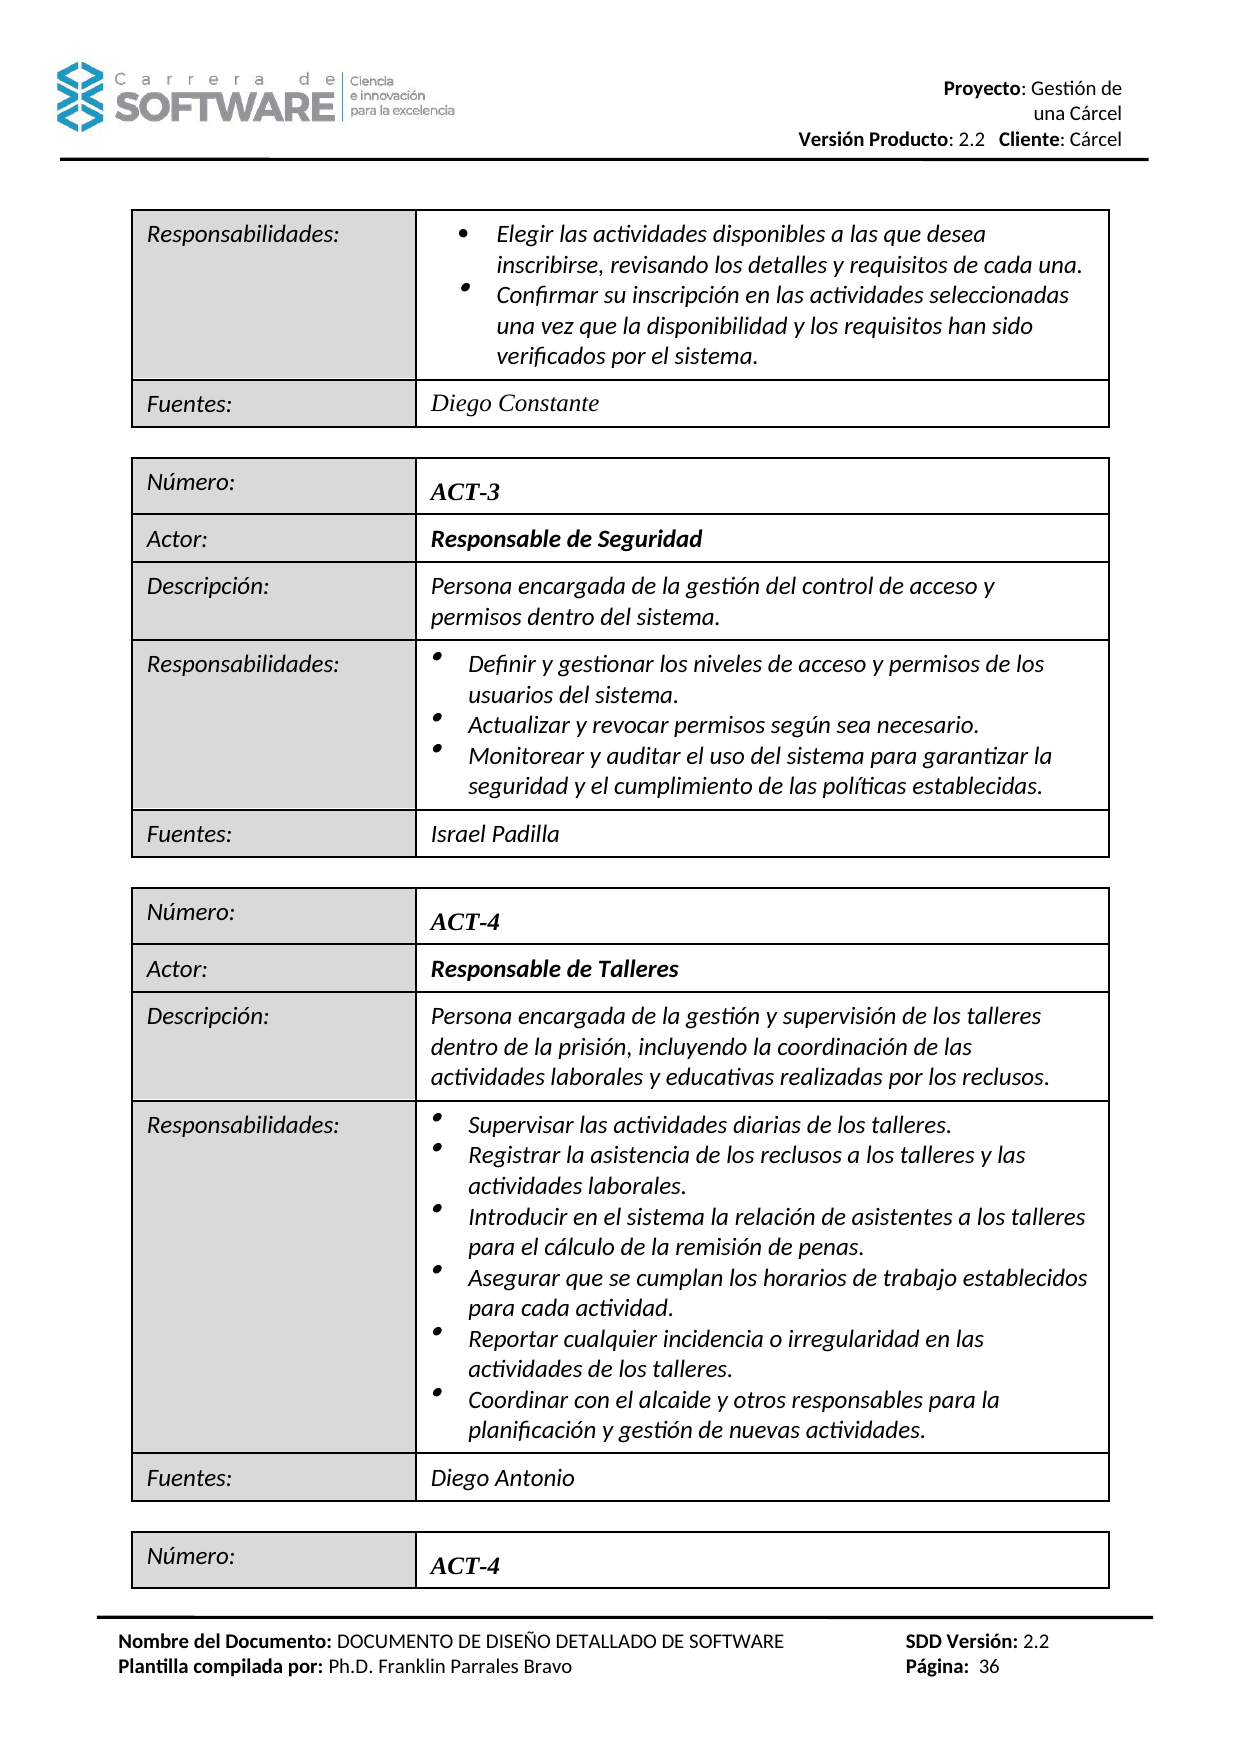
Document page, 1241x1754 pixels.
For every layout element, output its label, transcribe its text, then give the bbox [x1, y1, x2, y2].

table_cell Responsabilidades: [133, 211, 415, 378]
table_cell Persona encargada de la gestión y supervisión de los talleres dentro de la prisión, incluyendo la coordinación de las actividades laborales y educativas realizadas por los reclusos. [417, 993, 1108, 1099]
table_cell Descripción: [133, 563, 415, 639]
table_cell Elegir las actividades disponibles a las que desea inscribirse, revisando los detalles y requisitos de cada una. Confirmar su inscripción en las actividades seleccionadas una vez que la disponibilidad y los requisitos han sido verificados por el sistema. [417, 211, 1108, 378]
table_cell Responsable de Talleres [417, 945, 1108, 991]
table_cell Fuentes: [133, 1454, 415, 1500]
table_cell Responsabilidades: [133, 641, 415, 808]
table_header Número: [133, 1533, 415, 1587]
table_cell Persona encargada de la gestión del control de acceso y permisos dentro del sistema. [417, 563, 1108, 639]
table_cell Responsable de Seguridad [417, 515, 1108, 561]
table_cell Fuentes: [133, 811, 415, 856]
table_cell Actor: [133, 945, 415, 991]
table_header Número: [133, 889, 415, 943]
table_header ACT-4 [417, 889, 1108, 943]
table_cell Descripción: [133, 993, 415, 1099]
table_cell Diego Constante [417, 381, 1108, 426]
picture [46, 46, 461, 154]
table_header ACT-3 [417, 459, 1108, 513]
table_header ACT-4 [417, 1533, 1108, 1587]
table_header Número: [133, 459, 415, 513]
table_cell Fuentes: [133, 381, 415, 426]
table_cell Responsabilidades: [133, 1102, 415, 1452]
table_cell Diego Antonio [417, 1454, 1108, 1500]
table_cell Definir y gestionar los niveles de acceso y permisos de los usuarios del sistema. Actualizar y revocar permisos según sea necesario. Monitorear y auditar el uso del sistema para garantizar la seguridad y el cumplimiento de las políticas establecidas. [417, 641, 1108, 808]
table_cell Actor: [133, 515, 415, 561]
table_cell Supervisar las actividades diarias de los talleres. Registrar la asistencia de los reclusos a los talleres y las actividades laborales. Introducir en el sistema la relación de asistentes a los talleres para el cálculo de la remisión de penas. Asegurar que se cumplan los horarios de trabajo establecidos para cada actividad. Reportar cualquier incidencia o irregularidad en las actividades de los talleres. Coordinar con el alcaide y otros responsables para la planificación y gestión de nuevas actividades. [417, 1102, 1108, 1452]
table_cell Israel Padilla [417, 811, 1108, 856]
